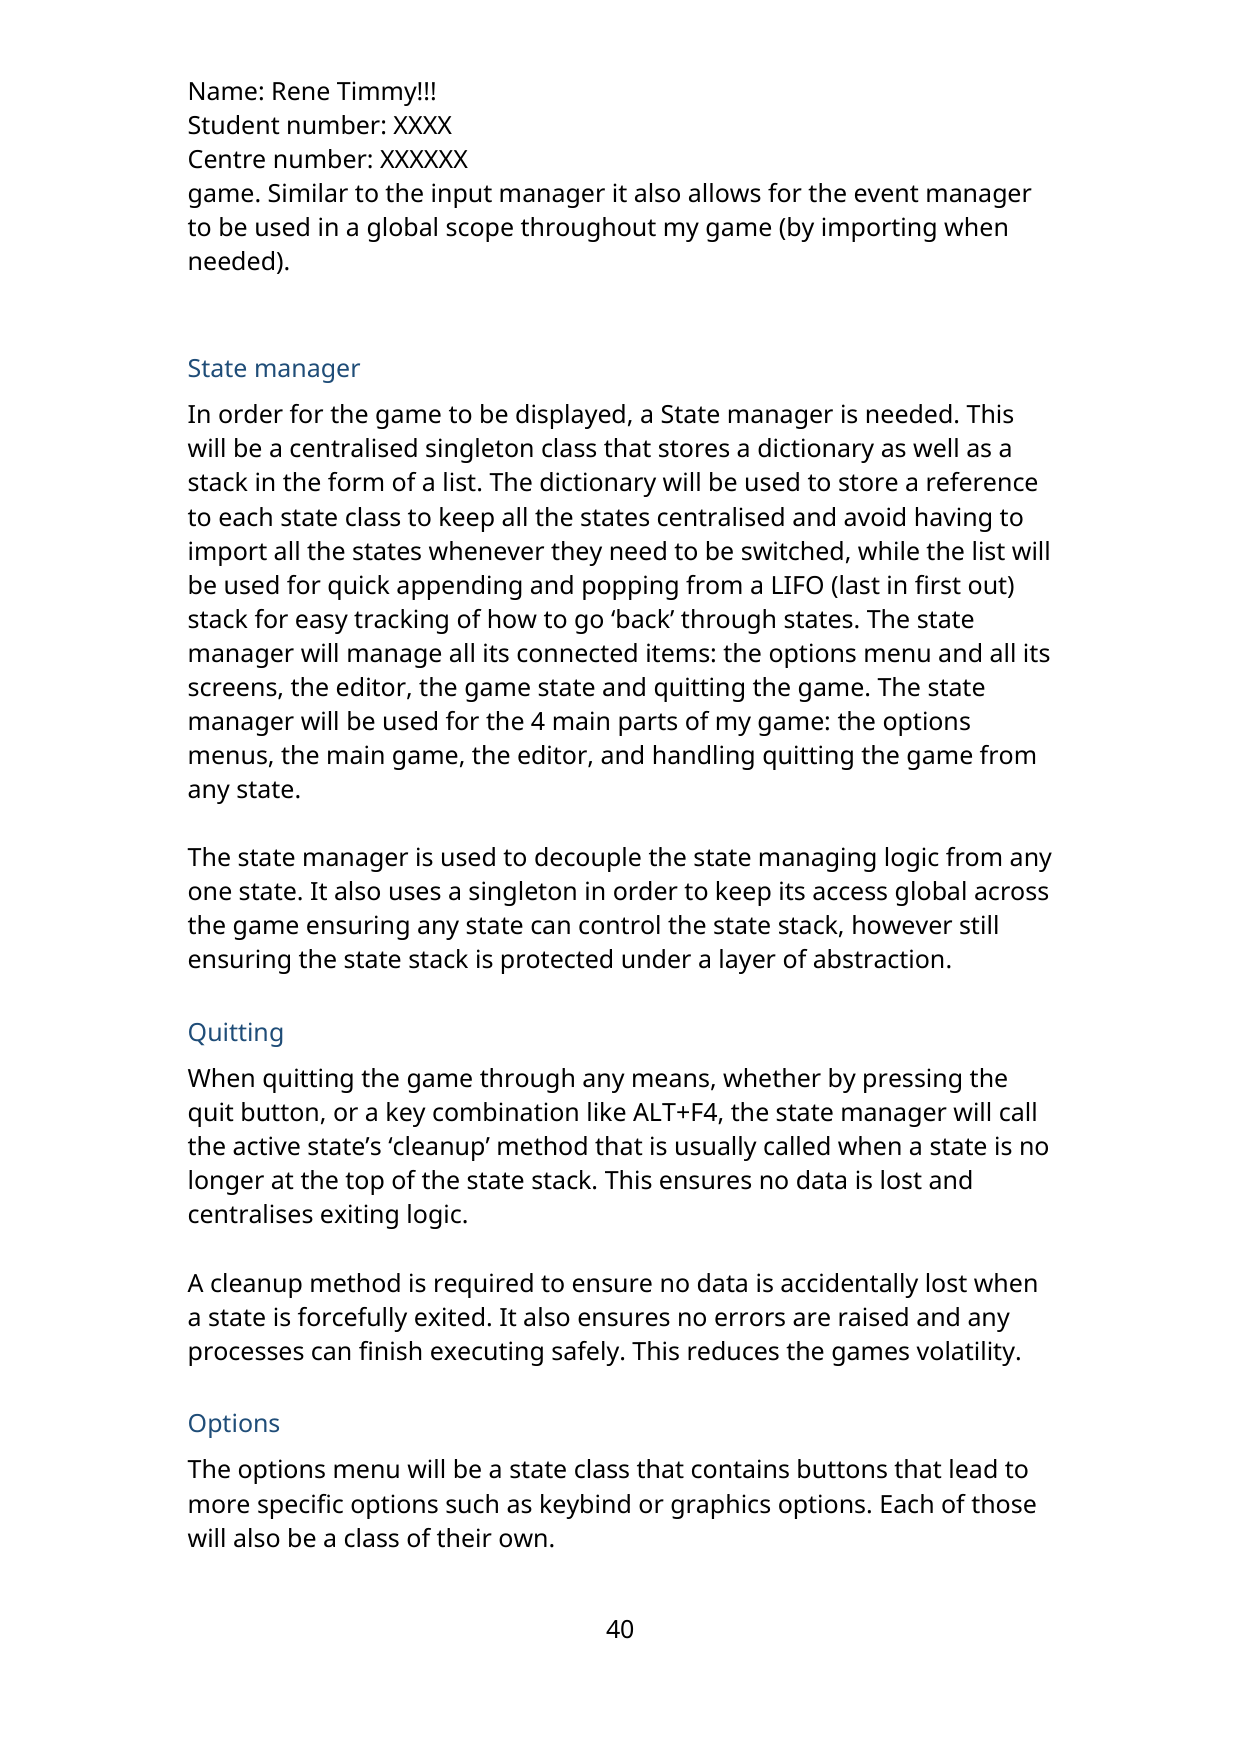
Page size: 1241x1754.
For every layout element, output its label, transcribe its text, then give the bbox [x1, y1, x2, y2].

text The state manager is used to decouple the state managing logic from any one state. It also uses a singleton in order to keep its access global across the game ensuring any state can control the state stack, however still ensuring the state stack is protected under a layer of abstraction. [187, 840, 1053, 976]
text When quitting the game through any means, whether by pressing the quit button, or a key combination like ALT+F4, the state manager will call the active state’s ‘cleanup’ method that is usually called when a state is no longer at the top of the state stack. This ensures no data is lost and centralises exiting logic. [187, 1061, 1053, 1231]
subtitle Quitting [187, 1014, 1053, 1048]
text In order for the game to be displayed, a State manager is needed. This will be a centralised singleton class that stores a dictionary as well as a stack in the form of a list. The dictionary will be used to store a reference to each state class to keep all the states centralised and avoid having to import all the states whenever they need to be switched, while the list will be used for quick appending and popping from a LIFO (last in first out) stack for easy tracking of how to go ‘back’ through states. The state manager will manage all its connected items: the options menu and all its screens, the editor, the game state and quitting the game. The state manager will be used for the 4 main parts of my game: the options menus, the main game, the editor, and handling quitting the game from any state. [187, 397, 1053, 806]
subtitle Options [187, 1406, 1053, 1440]
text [187, 176, 1053, 278]
subtitle State manager [187, 350, 1053, 384]
text The options menu will be a state class that contains buttons that lead to more specific options such as keybind or graphics options. Each of those will also be a class of their own. [187, 1452, 1053, 1554]
text A cleanup method is required to ensure no data is accidentally lost when a state is forcefully exited. It also ensures no errors are raised and any processes can finish executing safely. This reduces the games volatility. [187, 1265, 1053, 1367]
